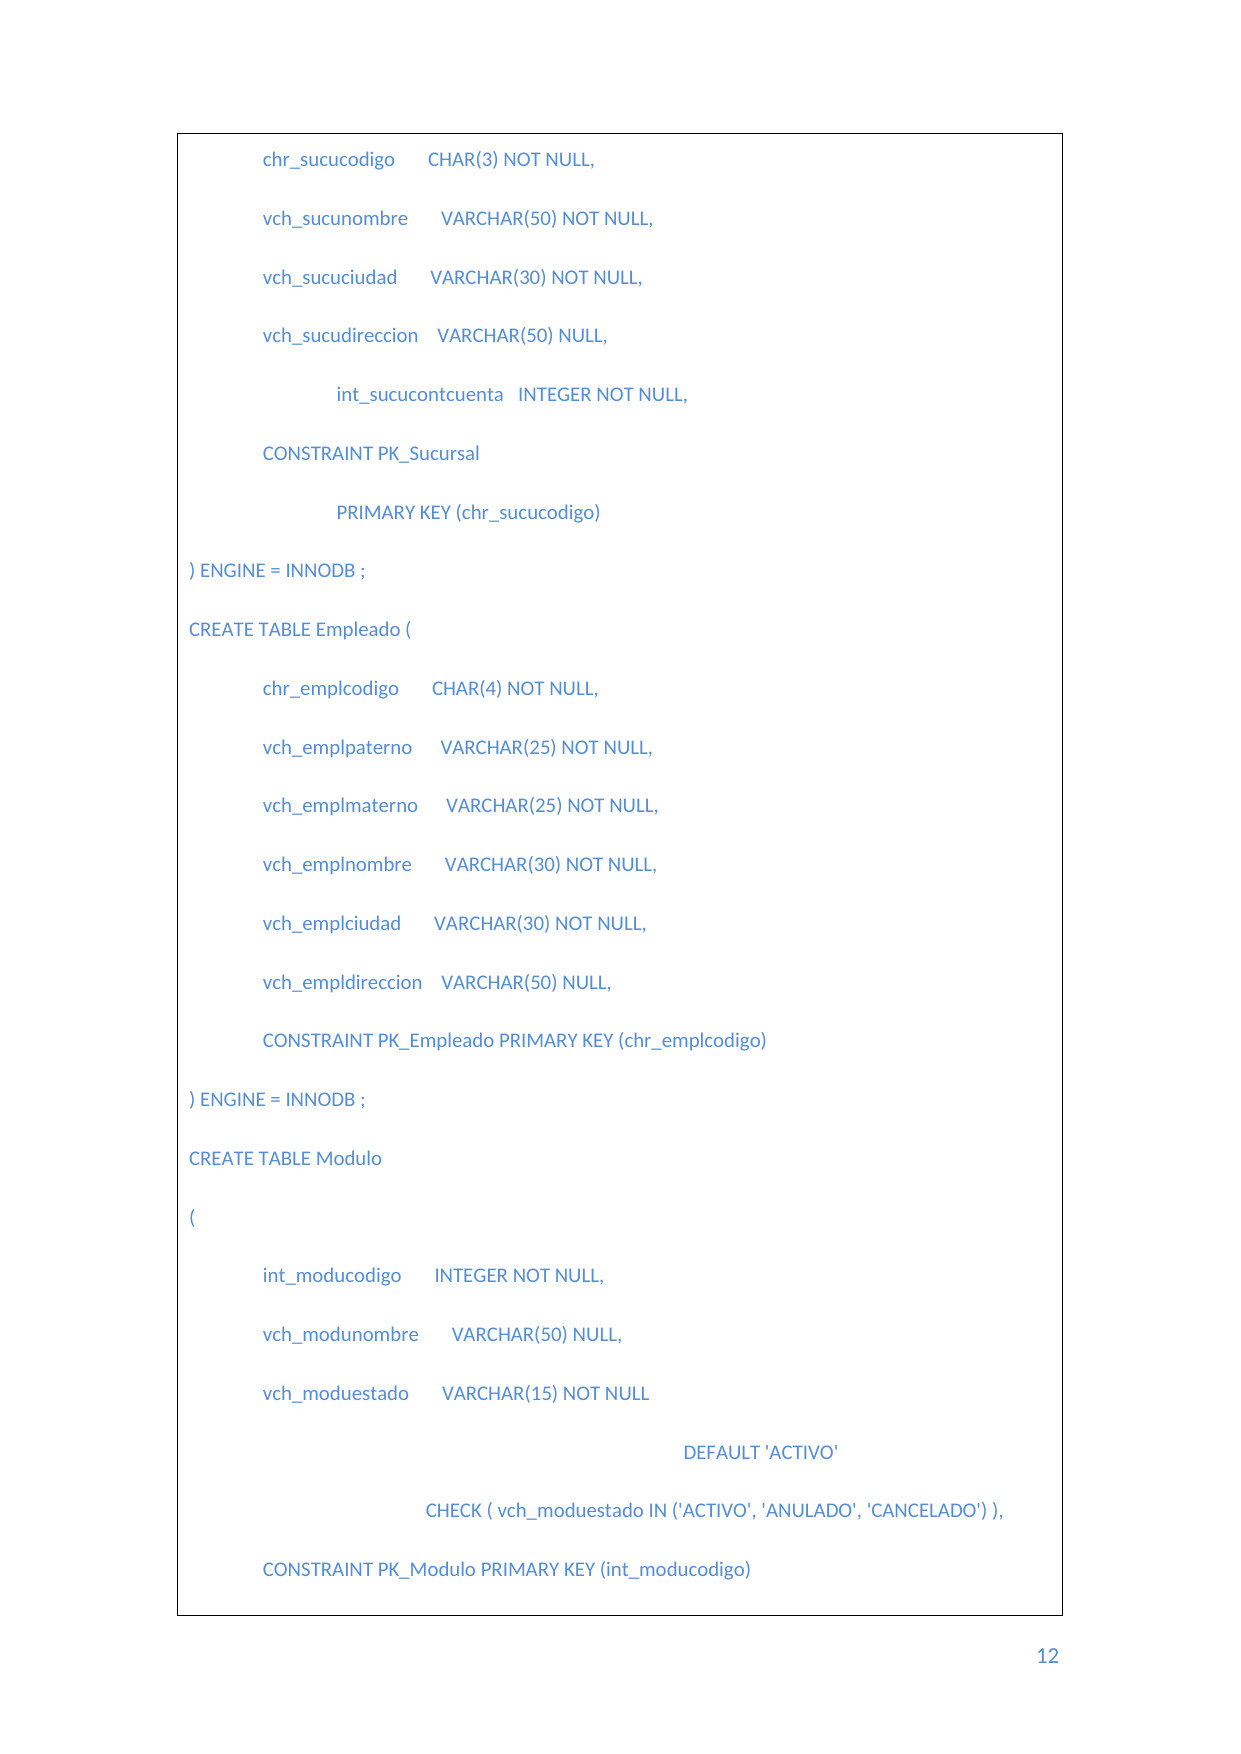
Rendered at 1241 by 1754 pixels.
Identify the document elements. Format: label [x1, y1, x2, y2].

table_header [178, 134, 1062, 1615]
